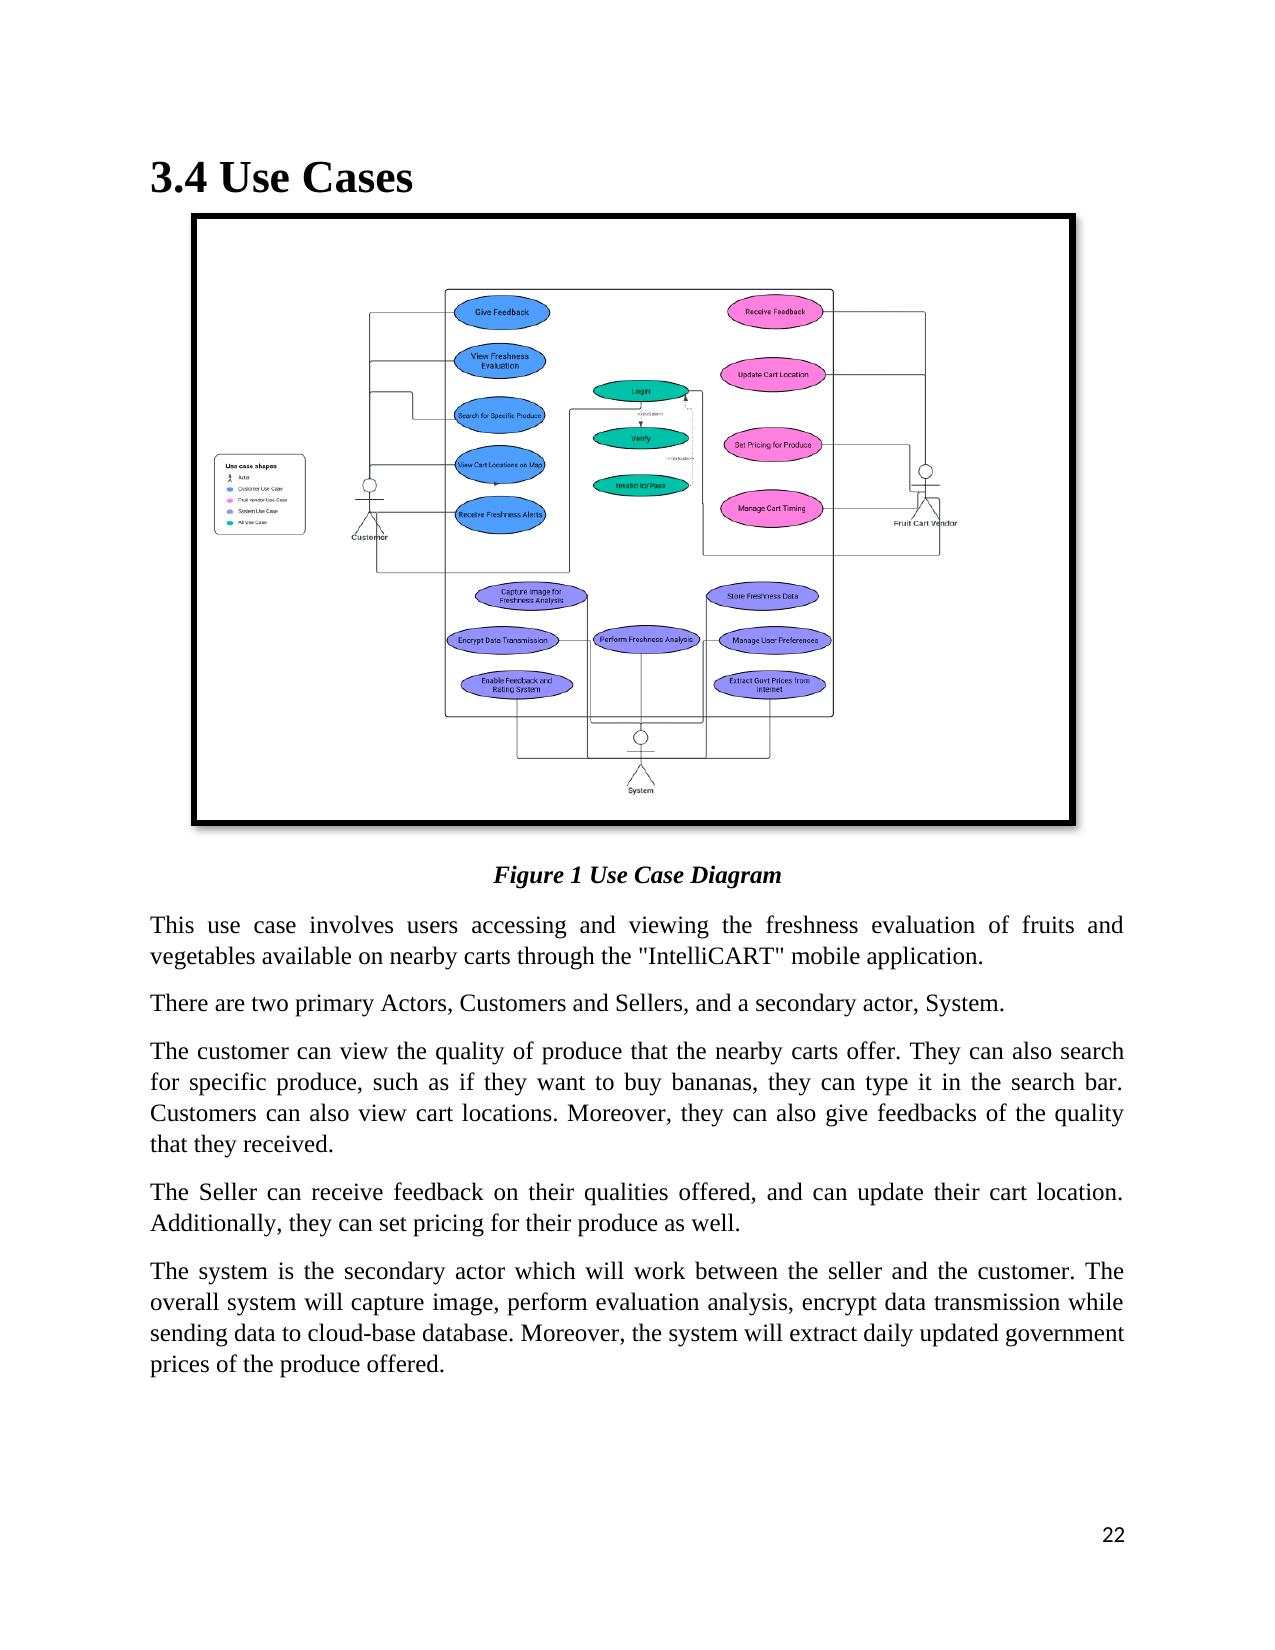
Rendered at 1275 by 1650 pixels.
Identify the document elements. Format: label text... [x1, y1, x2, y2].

subtitle 3.4 Use Cases [150, 150, 1125, 203]
text The customer can view the quality of produce that the nearby carts offer. They can also search for specific produce, such as if they want to buy bananas, they can type it in the search bar. Customers can also view cart locations. Moreover, they can also give feedbacks of the quality that they received. [150, 1036, 1125, 1158]
picture [197, 219, 1069, 820]
text The system is the secondary actor which will work between the seller and the customer. The overall system will capture image, perform evaluation analysis, encrypt data transmission while sending data to cloud-base database. Moreover, the system will extract daily updated government prices of the produce offered. [150, 1256, 1125, 1378]
text This use case involves users accessing and viewing the freshness evaluation of fruits and vegetables available on nearby carts through the "IntelliCART" mobile application. [150, 910, 1125, 969]
text There are two primary Actors, Customers and Sellers, and a secondary actor, System. [150, 988, 1125, 1017]
text The Seller can receive feedback on their qualities offered, and can update their cart location. Additionally, they can set pricing for their produce as well. [150, 1177, 1125, 1237]
text Figure 1 Use Case Diagram [150, 860, 1125, 889]
